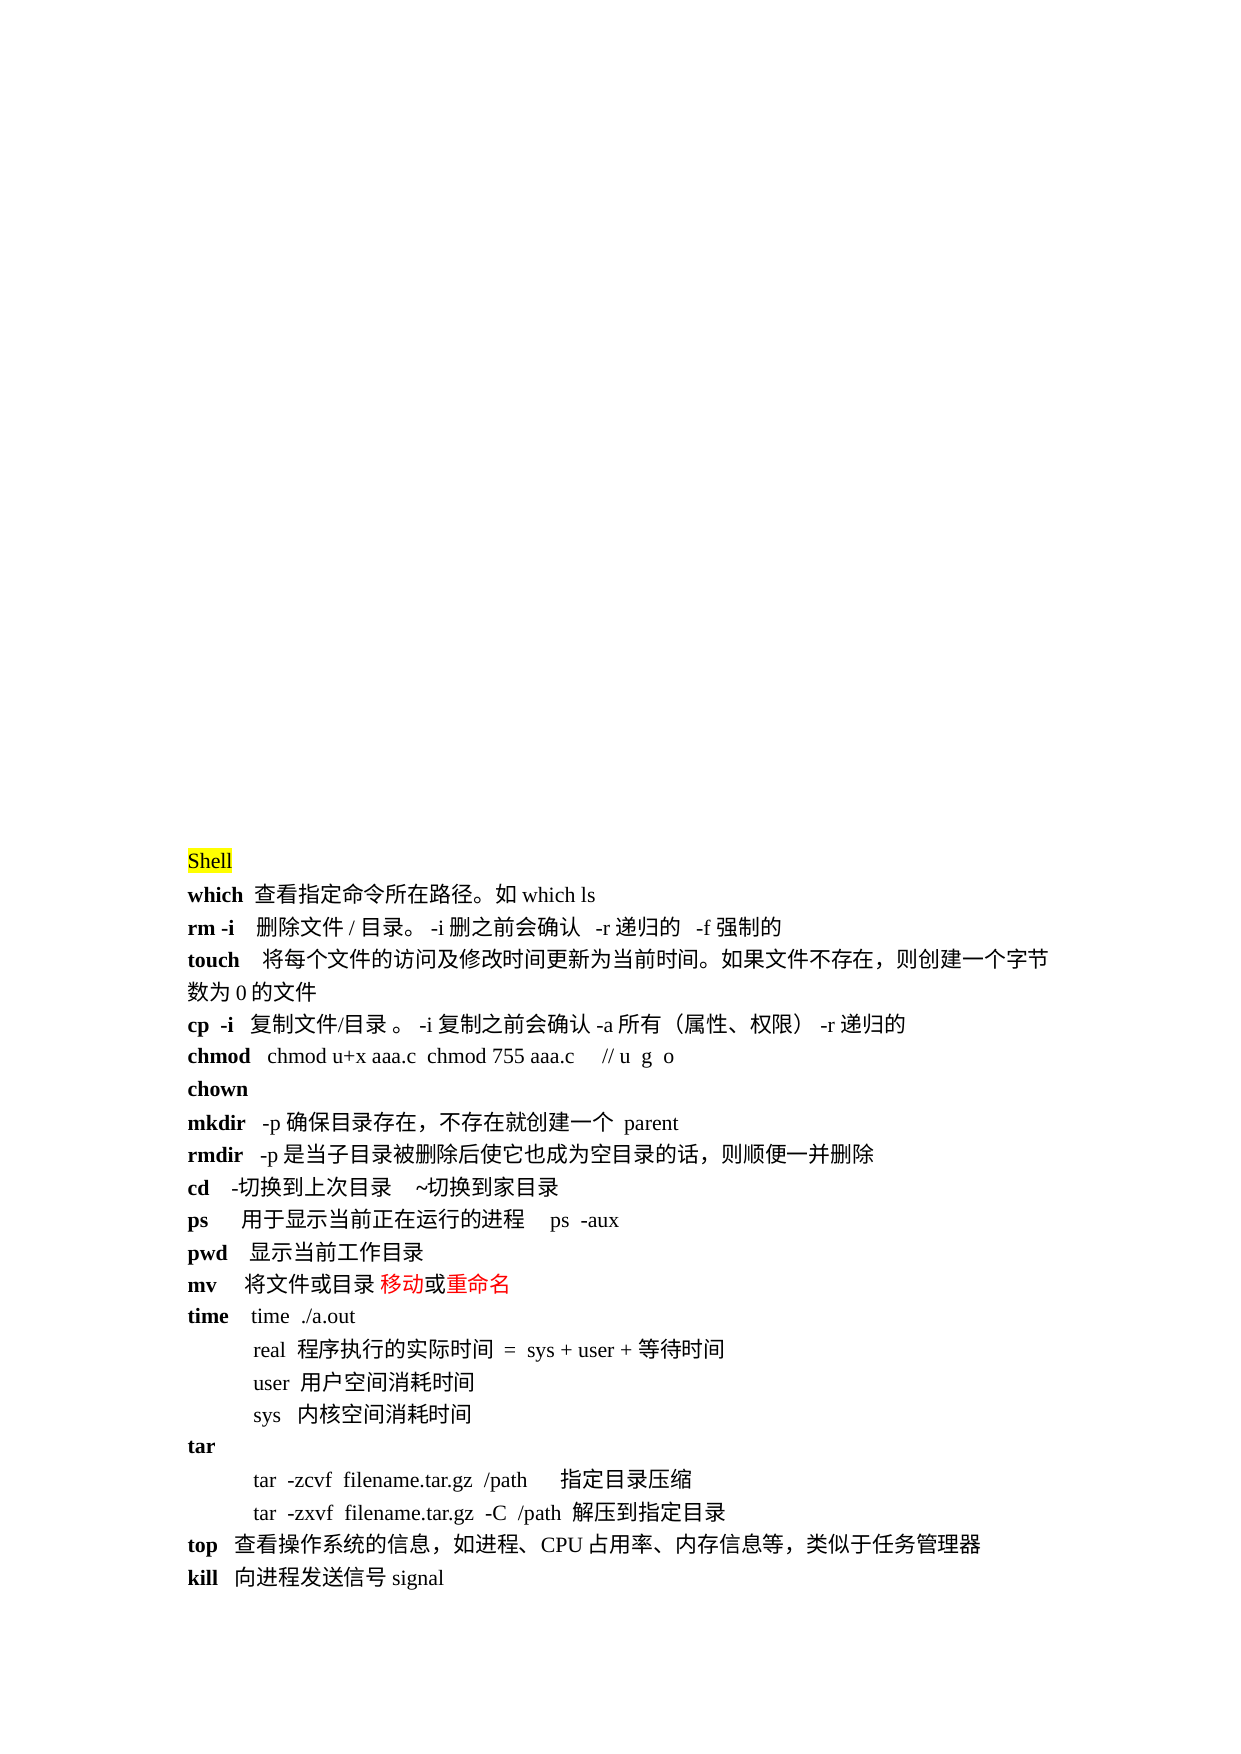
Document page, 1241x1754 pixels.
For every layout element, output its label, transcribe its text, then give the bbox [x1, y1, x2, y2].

text top 查看操作系统的信息，如进程、CPU占用率、内存信息等，类似于任务管理器 [187, 1527, 1053, 1559]
text rmdir -p 是当子目录被删除后使它也成为空目录的话，则顺便一并删除 [187, 1137, 1053, 1169]
text tar [187, 1429, 1053, 1462]
text kill 向进程发送信号signal [187, 1559, 1053, 1592]
text tar -zcvf filename.tar.gz /path 指定目录压缩 [209, 1462, 1053, 1494]
text which 查看指定命令所在路径。如 which ls [187, 877, 1053, 909]
text time time ./a.out [187, 1299, 1053, 1332]
text touch 将每个文件的访问及修改时间更新为当前时间。如果文件不存在，则创建一个字节数为0的文件 [187, 942, 1053, 1007]
text real 程序执行的实际时间 = sys + user + 等待时间 [253, 1332, 1053, 1364]
text chown [187, 1072, 1053, 1104]
text sys 内核空间消耗时间 [253, 1397, 1053, 1429]
text pwd 显示当前工作目录 [187, 1234, 1053, 1267]
text cp -i 复制文件/目录 。 -i 复制之前会确认 -a 所有（属性、权限） -r 递归的 [187, 1007, 1053, 1039]
text user 用户空间消耗时间 [253, 1364, 1053, 1397]
text chmod chmod u+x aaa.c chmod 755 aaa.c // u g o [187, 1039, 1053, 1072]
text mv 将文件或目录 移动或重命名 [187, 1267, 1053, 1299]
text tar -zxvf filename.tar.gz -C /path 解压到指定目录 [209, 1494, 1053, 1527]
text cd -切换到上次目录 ~切换到家目录 [187, 1169, 1053, 1202]
text ps 用于显示当前正在运行的进程 ps -aux [187, 1202, 1053, 1234]
text Shell [187, 844, 1053, 877]
text rm -i 删除文件 / 目录。 -i 删之前会确认 -r 递归的 -f 强制的 [187, 909, 1053, 942]
text mkdir -p 确保目录存在，不存在就创建一个 parent [187, 1104, 1053, 1137]
